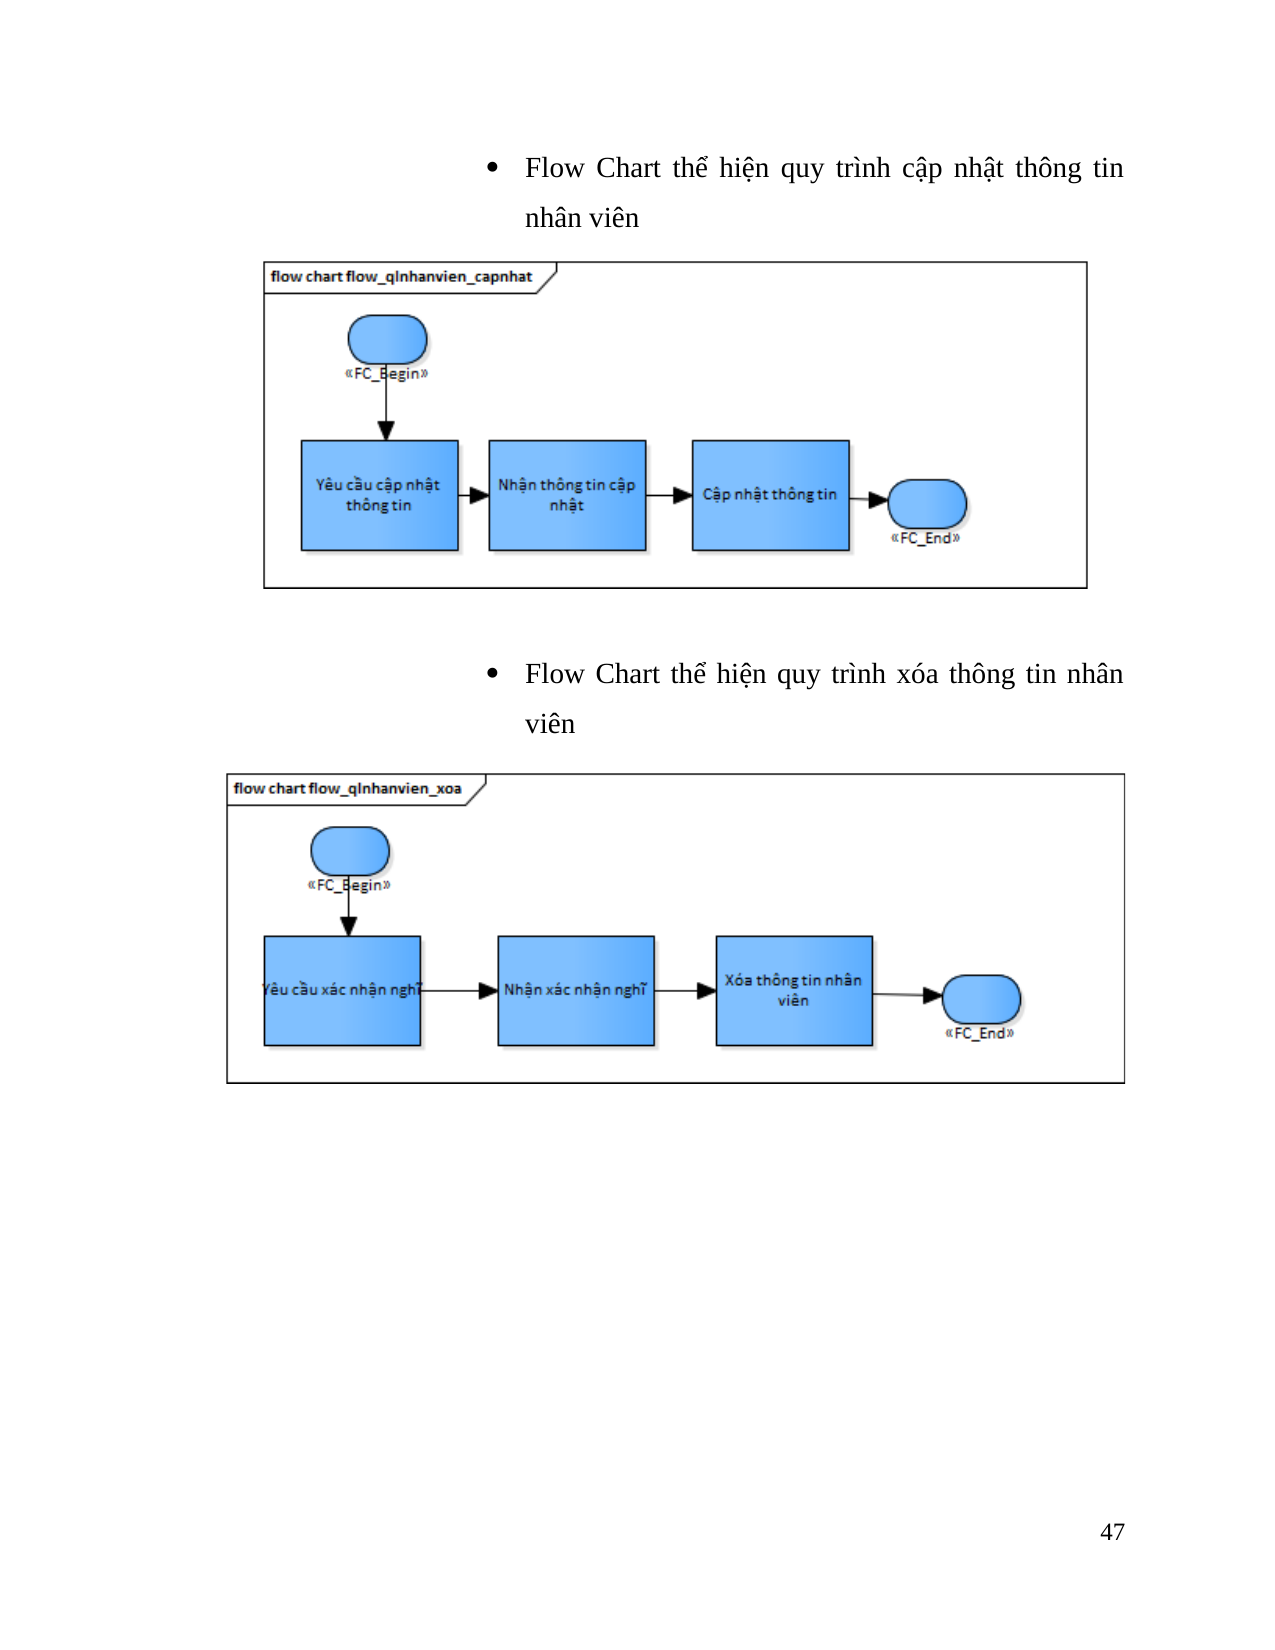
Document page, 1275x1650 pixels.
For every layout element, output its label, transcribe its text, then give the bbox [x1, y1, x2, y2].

list Flow Chart thể hiện quy trình xóa thông tin nhân viên [487, 656, 1125, 740]
picture [225, 772, 1125, 1084]
list Flow Chart thể hiện quy trình cập nhật thông tin nhân viên [487, 150, 1125, 234]
picture [262, 261, 1088, 589]
